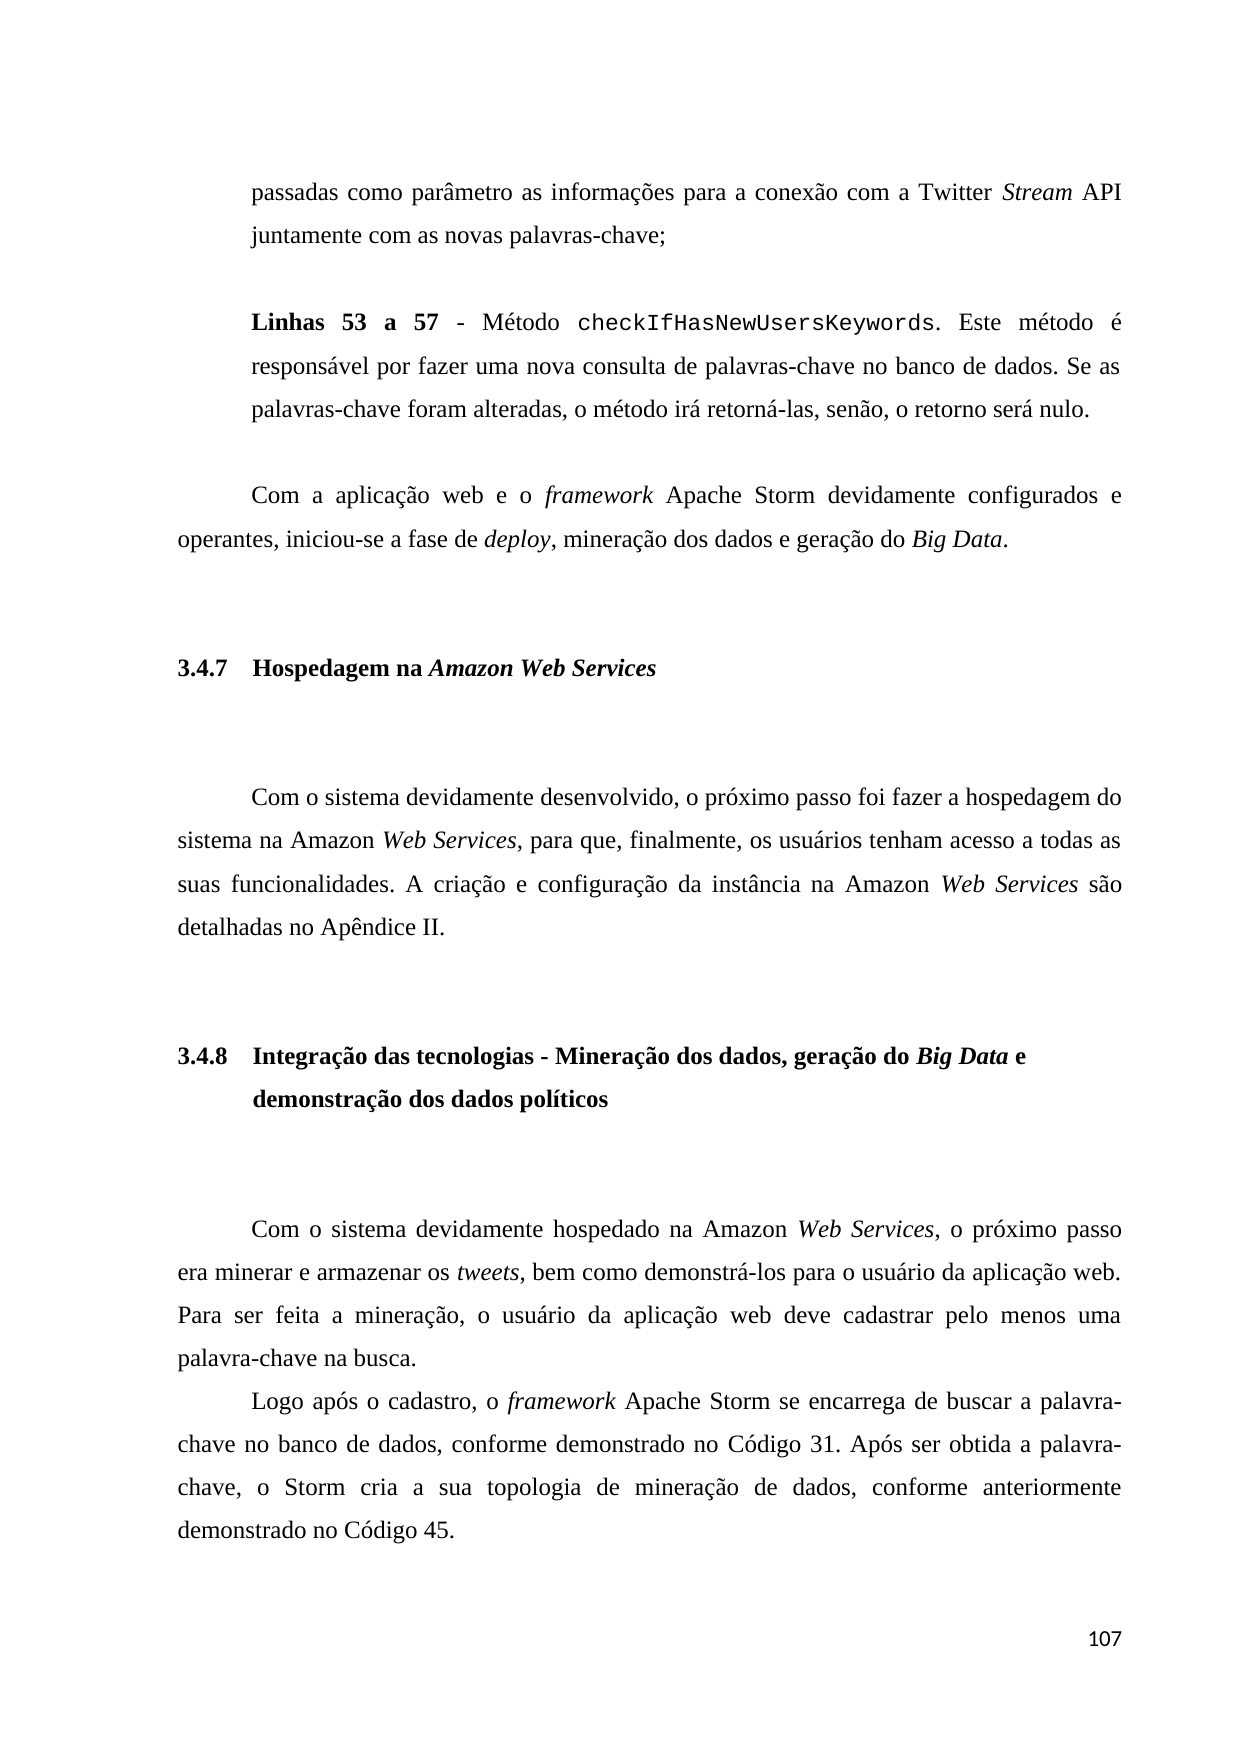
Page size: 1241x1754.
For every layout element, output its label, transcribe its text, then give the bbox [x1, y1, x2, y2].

subtitle Hospedagem na Amazon Web Services [177, 653, 1122, 682]
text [251, 177, 1122, 249]
subtitle Integração das tecnologias - Mineração dos dados, geração do Big Data e demonstração dos dados políticos [177, 1041, 1122, 1113]
text Com a aplicação web e o framework Apache Storm devidamente configurados e operantes, iniciou-se a fase de deploy, mineração dos dados e geração do Big Data. [177, 481, 1122, 552]
text Com o sistema devidamente hospedado na Amazon Web Services, o próximo passo era minerar e armazenar os tweets, bem como demonstrá-los para o usuário da aplicação web. Para ser feita a mineração, o usuário da aplicação web deve cadastrar pelo menos uma palavra-chave na busca. [177, 1214, 1122, 1372]
text Logo após o cadastro, o framework Apache Storm se encarrega de buscar a palavra-chave no banco de dados, conforme demonstrado no Código 31. Após ser obtida a palavra-chave, o Storm cria a sua topologia de mineração de dados, conforme anteriormente demonstrado no Código 45. [177, 1386, 1122, 1544]
text Com o sistema devidamente desenvolvido, o próximo passo foi fazer a hospedagem do sistema na Amazon Web Services, para que, finalmente, os usuários tenham acesso a todas as suas funcionalidades. A criação e configuração da instância na Amazon Web Services são detalhadas no Apêndice II. [177, 782, 1122, 941]
text Linhas 53 a 57 - Método checkIfHasNewUsersKeywords. Este método é responsável por fazer uma nova consulta de palavras-chave no banco de dados. Se as palavras-chave foram alteradas, o método irá retorná-las, senão, o retorno será nulo. [251, 307, 1122, 423]
